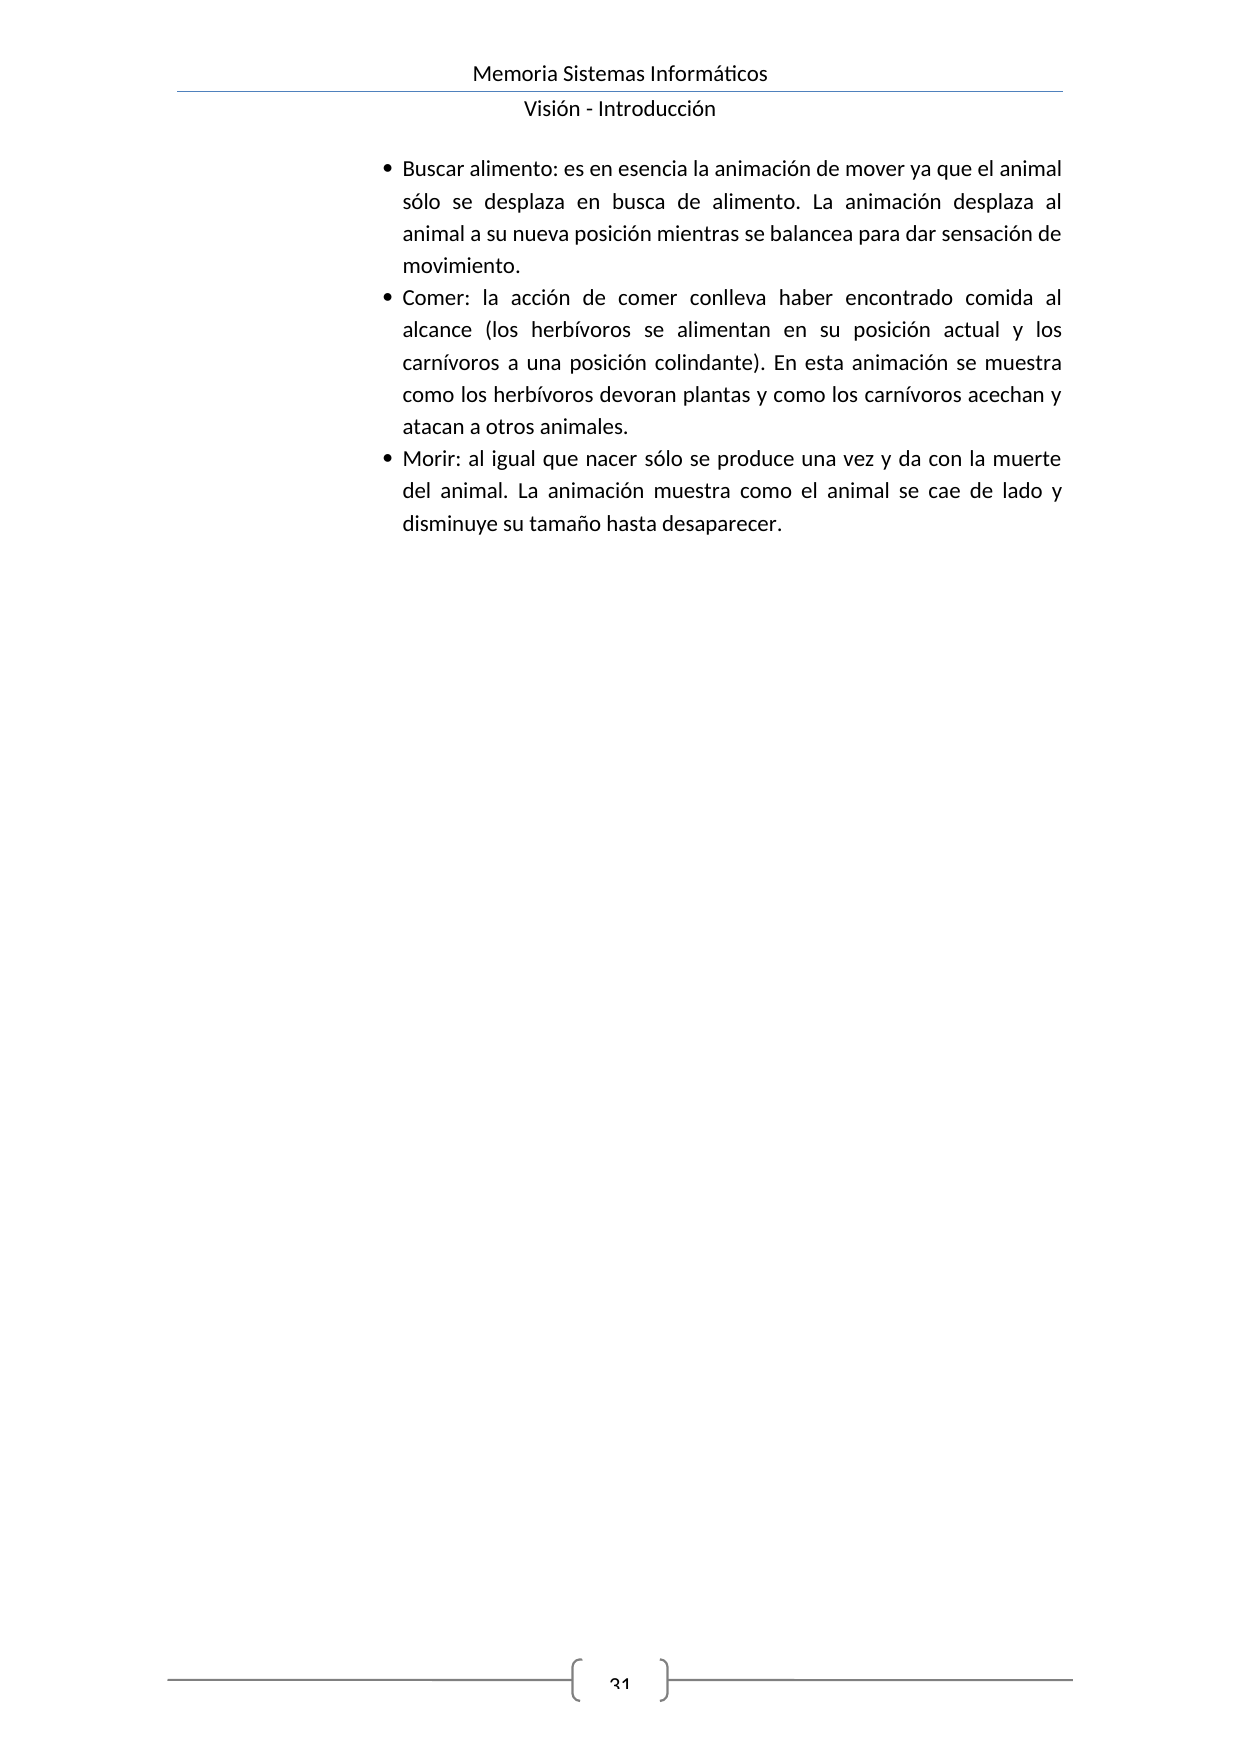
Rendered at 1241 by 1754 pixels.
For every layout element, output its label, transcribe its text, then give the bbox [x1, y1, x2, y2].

list Comer: la acción de comer conlleva haber encontrado comida al alcance (los herbívoros se alimentan en su posición actual y los carnívoros a una posición colindante). En esta animación se muestra como los herbívoros devoran plantas y como los carnívoros acechan y atacan a otros animales. [383, 283, 1063, 440]
list Morir: al igual que nacer sólo se produce una vez y da con la muerte del animal. La animación muestra como el animal se cae de lado y disminuye su tamaño hasta desaparecer. [383, 444, 1063, 537]
list Buscar alimento: es en esencia la animación de mover ya que el animal sólo se desplaza en busca de alimento. La animación desplaza al animal a su nueva posición mientras se balancea para dar sensación de movimiento. [383, 154, 1063, 279]
